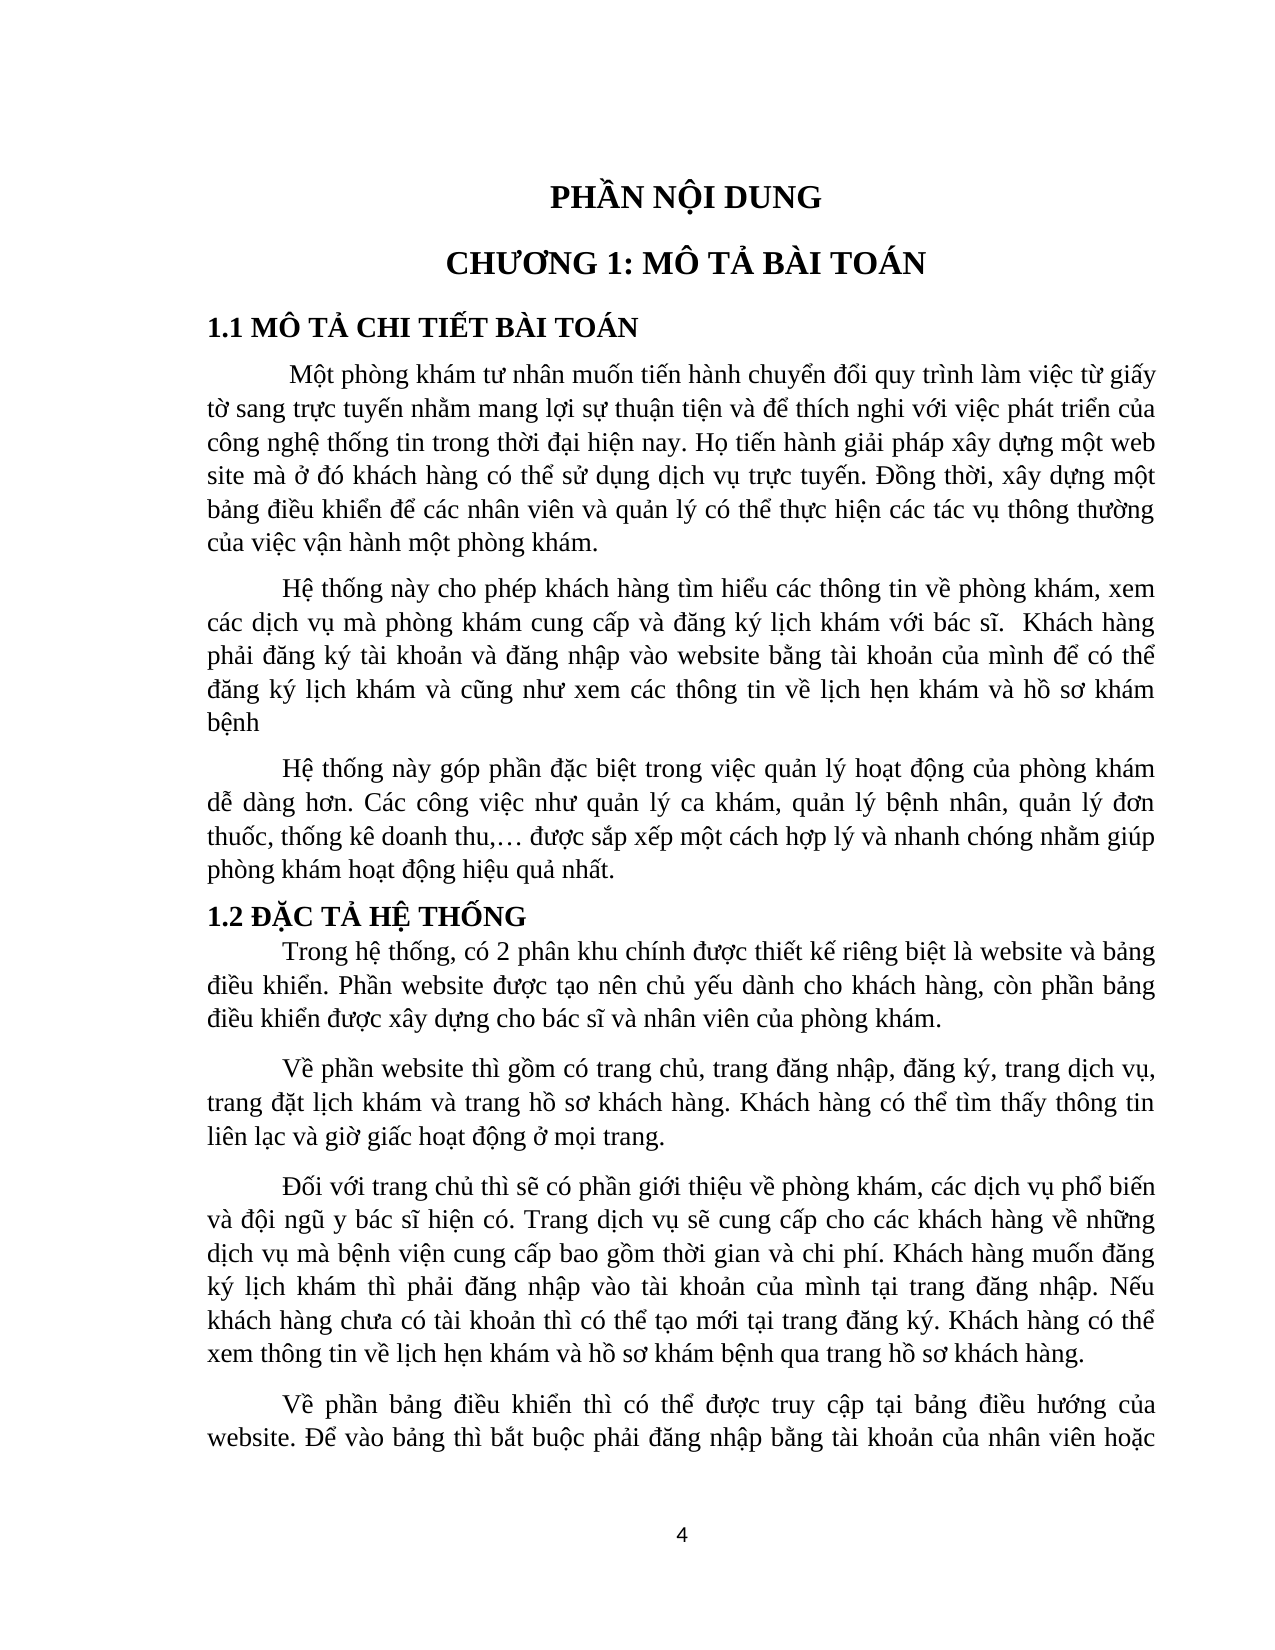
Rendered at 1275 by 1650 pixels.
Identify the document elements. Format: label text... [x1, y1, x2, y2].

text Đối với trang chủ thì sẽ có phần giới thiệu về phòng khám, các dịch vụ phổ biến và đội ngũ y bác sĩ hiện có. Trang dịch vụ sẽ cung cấp cho các khách hàng về những dịch vụ mà bệnh viện cung cấp bao gồm thời gian và chi phí. Khách hàng muốn đăng ký lịch khám thì phải đăng nhập vào tài khoản của mình tại trang đăng nhập. Nếu khách hàng chưa có tài khoản thì có thể tạo mới tại trang đăng ký. Khách hàng có thể xem thông tin về lịch hẹn khám và hồ sơ khám bệnh qua trang hồ sơ khách hàng. [207, 1170, 1157, 1369]
text Một phòng khám tư nhân muốn tiến hành chuyển đổi quy trình làm việc từ giấy tờ sang trực tuyến nhằm mang lợi sự thuận tiện và để thích nghi với việc phát triển của công nghệ thống tin trong thời đại hiện nay. Họ tiến hành giải pháp xây dựng một web site mà ở đó khách hàng có thể sử dụng dịch vụ trực tuyến. Đồng thời, xây dựng một bảng điều khiển để các nhân viên và quản lý có thể thực hiện các tác vụ thông thường của việc vận hành một phòng khám. [207, 358, 1157, 557]
subtitle 1.2 ĐẶC TẢ HỆ THỐNG [207, 899, 1157, 933]
text Hệ thống này cho phép khách hàng tìm hiểu các thông tin về phòng khám, xem các dịch vụ mà phòng khám cung cấp và đăng ký lịch khám với bác sĩ. Khách hàng phải đăng ký tài khoản và đăng nhập vào website bằng tài khoản của mình để có thể đăng ký lịch khám và cũng như xem các thông tin về lịch hẹn khám và hồ sơ khám bệnh [207, 572, 1157, 738]
text Về phần website thì gồm có trang chủ, trang đăng nhập, đăng ký, trang dịch vụ, trang đặt lịch khám và trang hồ sơ khách hàng. Khách hàng có thể tìm thấy thông tin liên lạc và giờ giấc hoạt động ở mọi trang. [207, 1053, 1157, 1151]
text Trong hệ thống, có 2 phân khu chính được thiết kế riêng biệt là website và bảng điều khiển. Phần website được tạo nên chủ yếu dành cho khách hàng, còn phần bảng điều khiển được xây dựng cho bác sĩ và nhân viên của phòng khám. [207, 935, 1157, 1033]
text Hệ thống này góp phần đặc biệt trong việc quản lý hoạt động của phòng khám dễ dàng hơn. Các công việc như quản lý ca khám, quản lý bệnh nhân, quản lý đơn thuốc, thống kê doanh thu,… được sắp xếp một cách hợp lý và nhanh chóng nhằm giúp phòng khám hoạt động hiệu quả nhất. [207, 752, 1157, 884]
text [207, 1388, 1157, 1452]
subtitle CHƯƠNG 1: MÔ TẢ BÀI TOÁN [207, 243, 1157, 282]
subtitle 1.1 MÔ TẢ CHI TIẾT BÀI TOÁN [207, 310, 1157, 343]
subtitle PHẦN NỘI DUNG [207, 177, 1157, 216]
